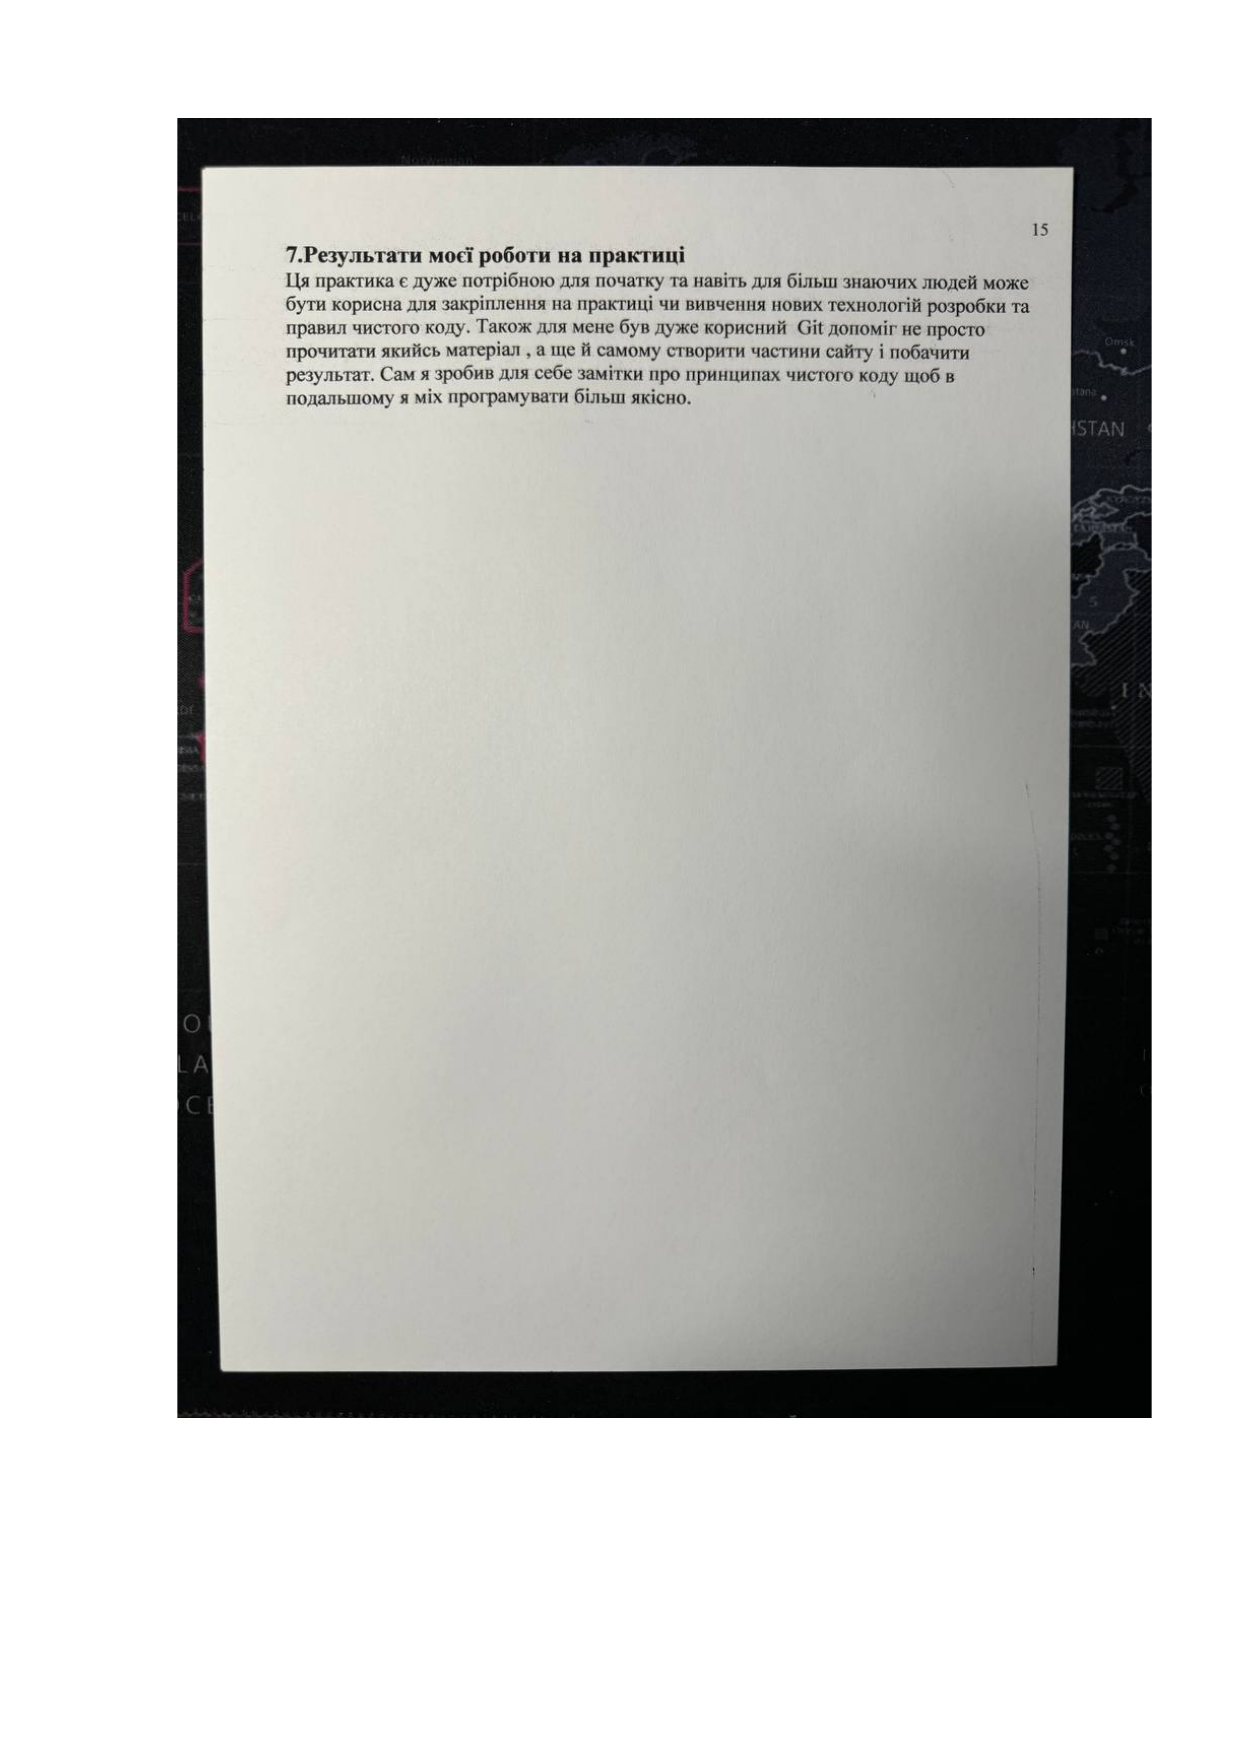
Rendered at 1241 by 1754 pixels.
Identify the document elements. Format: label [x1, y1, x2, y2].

picture [177, 118, 1152, 1418]
